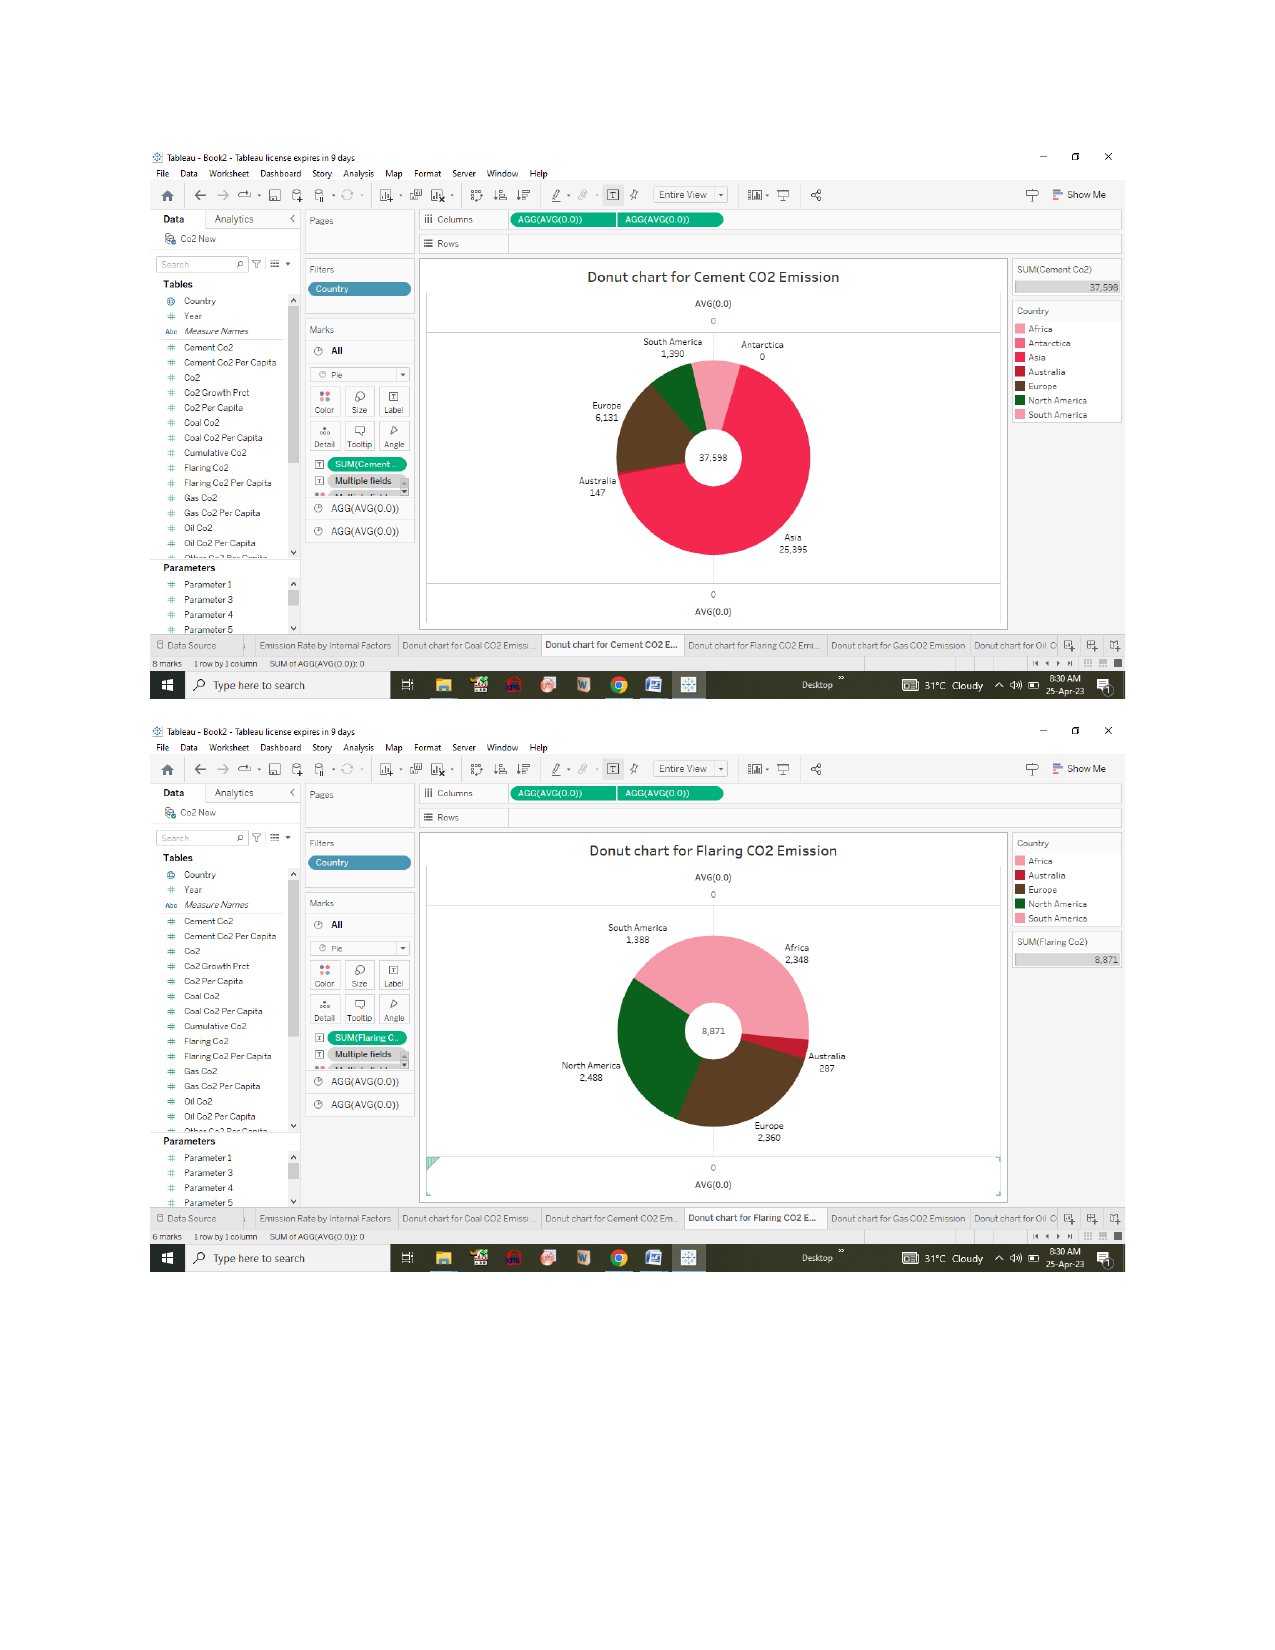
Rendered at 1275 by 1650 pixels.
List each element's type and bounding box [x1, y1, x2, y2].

picture [150, 723, 1125, 1272]
picture [150, 150, 1125, 699]
